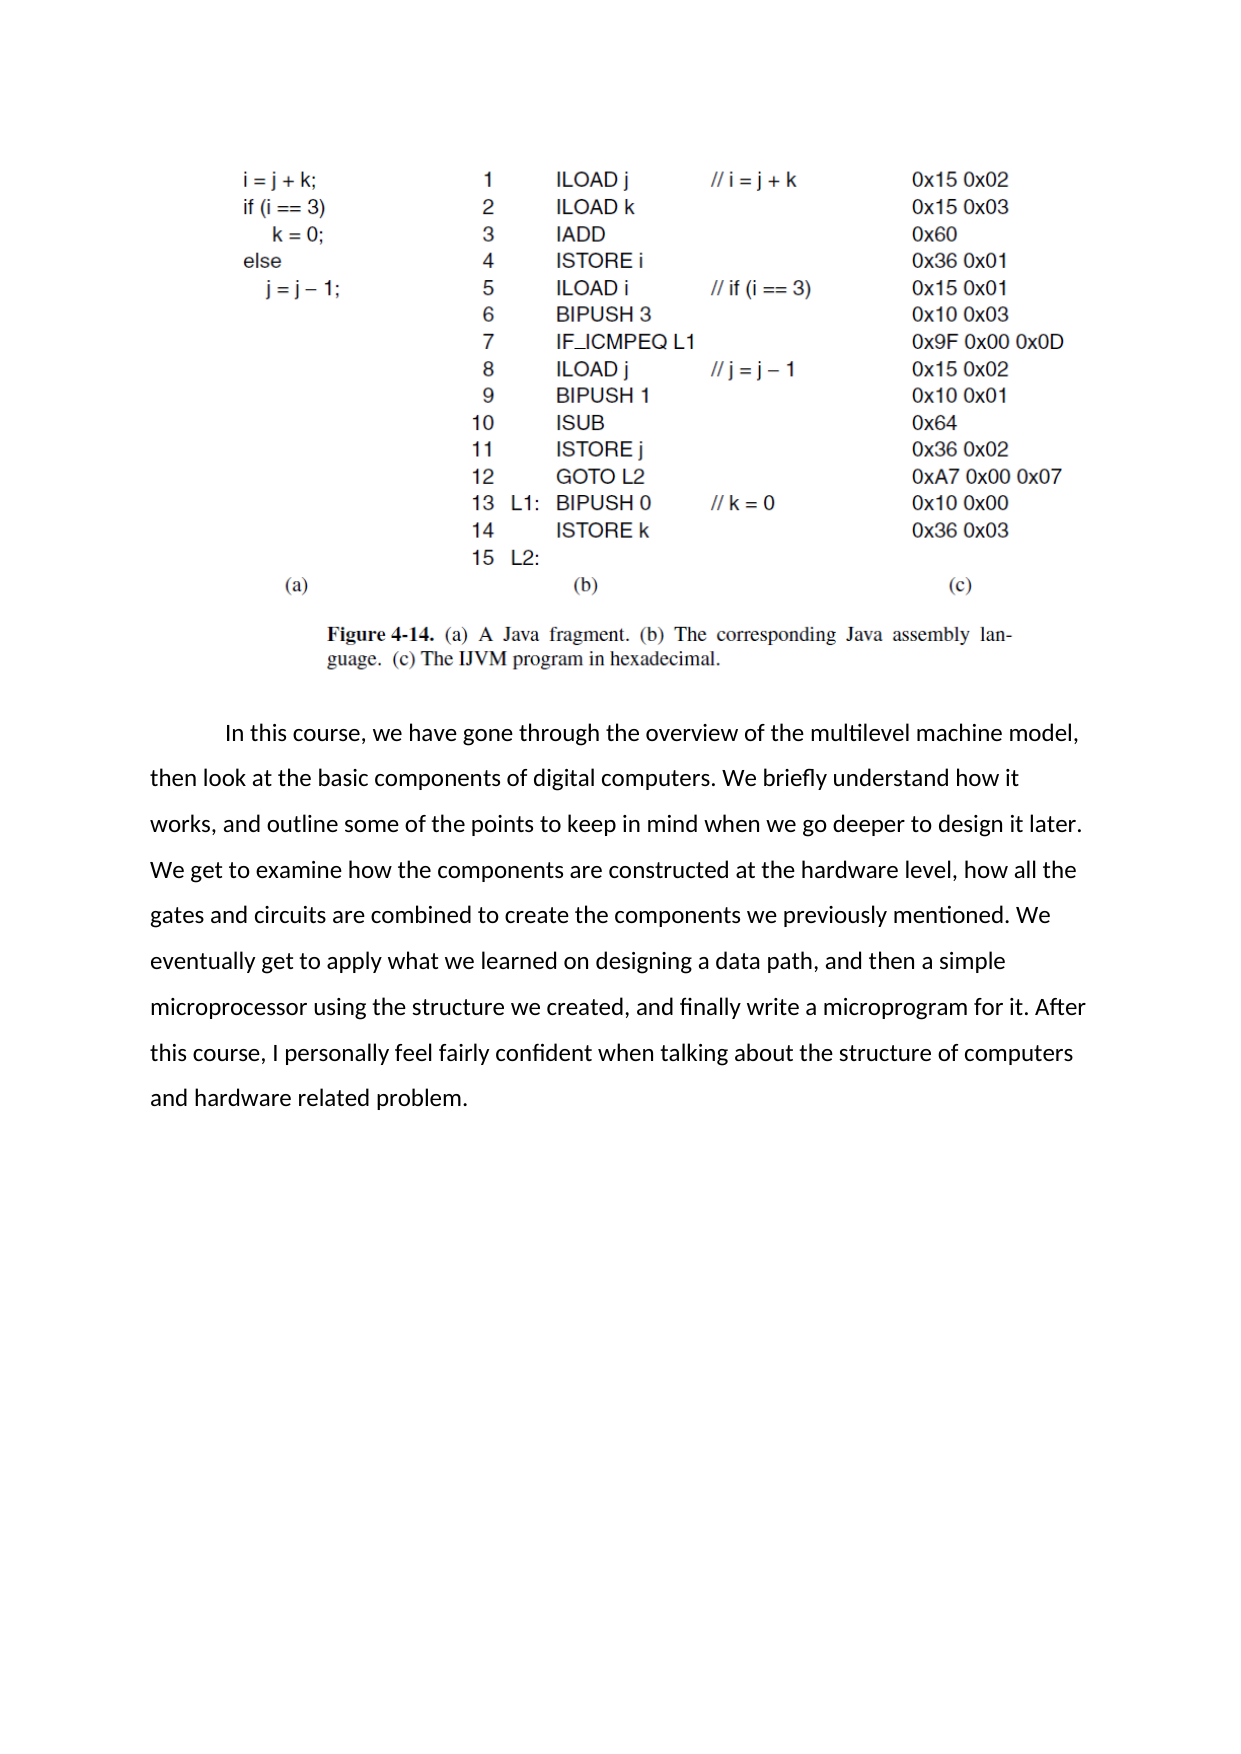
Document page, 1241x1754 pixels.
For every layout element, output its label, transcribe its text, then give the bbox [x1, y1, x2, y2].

picture [225, 150, 1092, 687]
text In this course, we have gone through the overview of the multilevel machine model, then look at the basic components of digital computers. We briefly understand how it works, and outline some of the points to keep in mind when we go deeper to design it later. We get to examine how the components are constructed at the hardware level, how all the gates and circuits are combined to create the components we previously mentioned. We eventually get to apply what we learned on designing a data path, and then a simple microprocessor using the structure we created, and finally write a microprogram for it. After this course, I personally feel fairly confident when talking about the structure of computers and hardware related problem. [150, 717, 1090, 1113]
